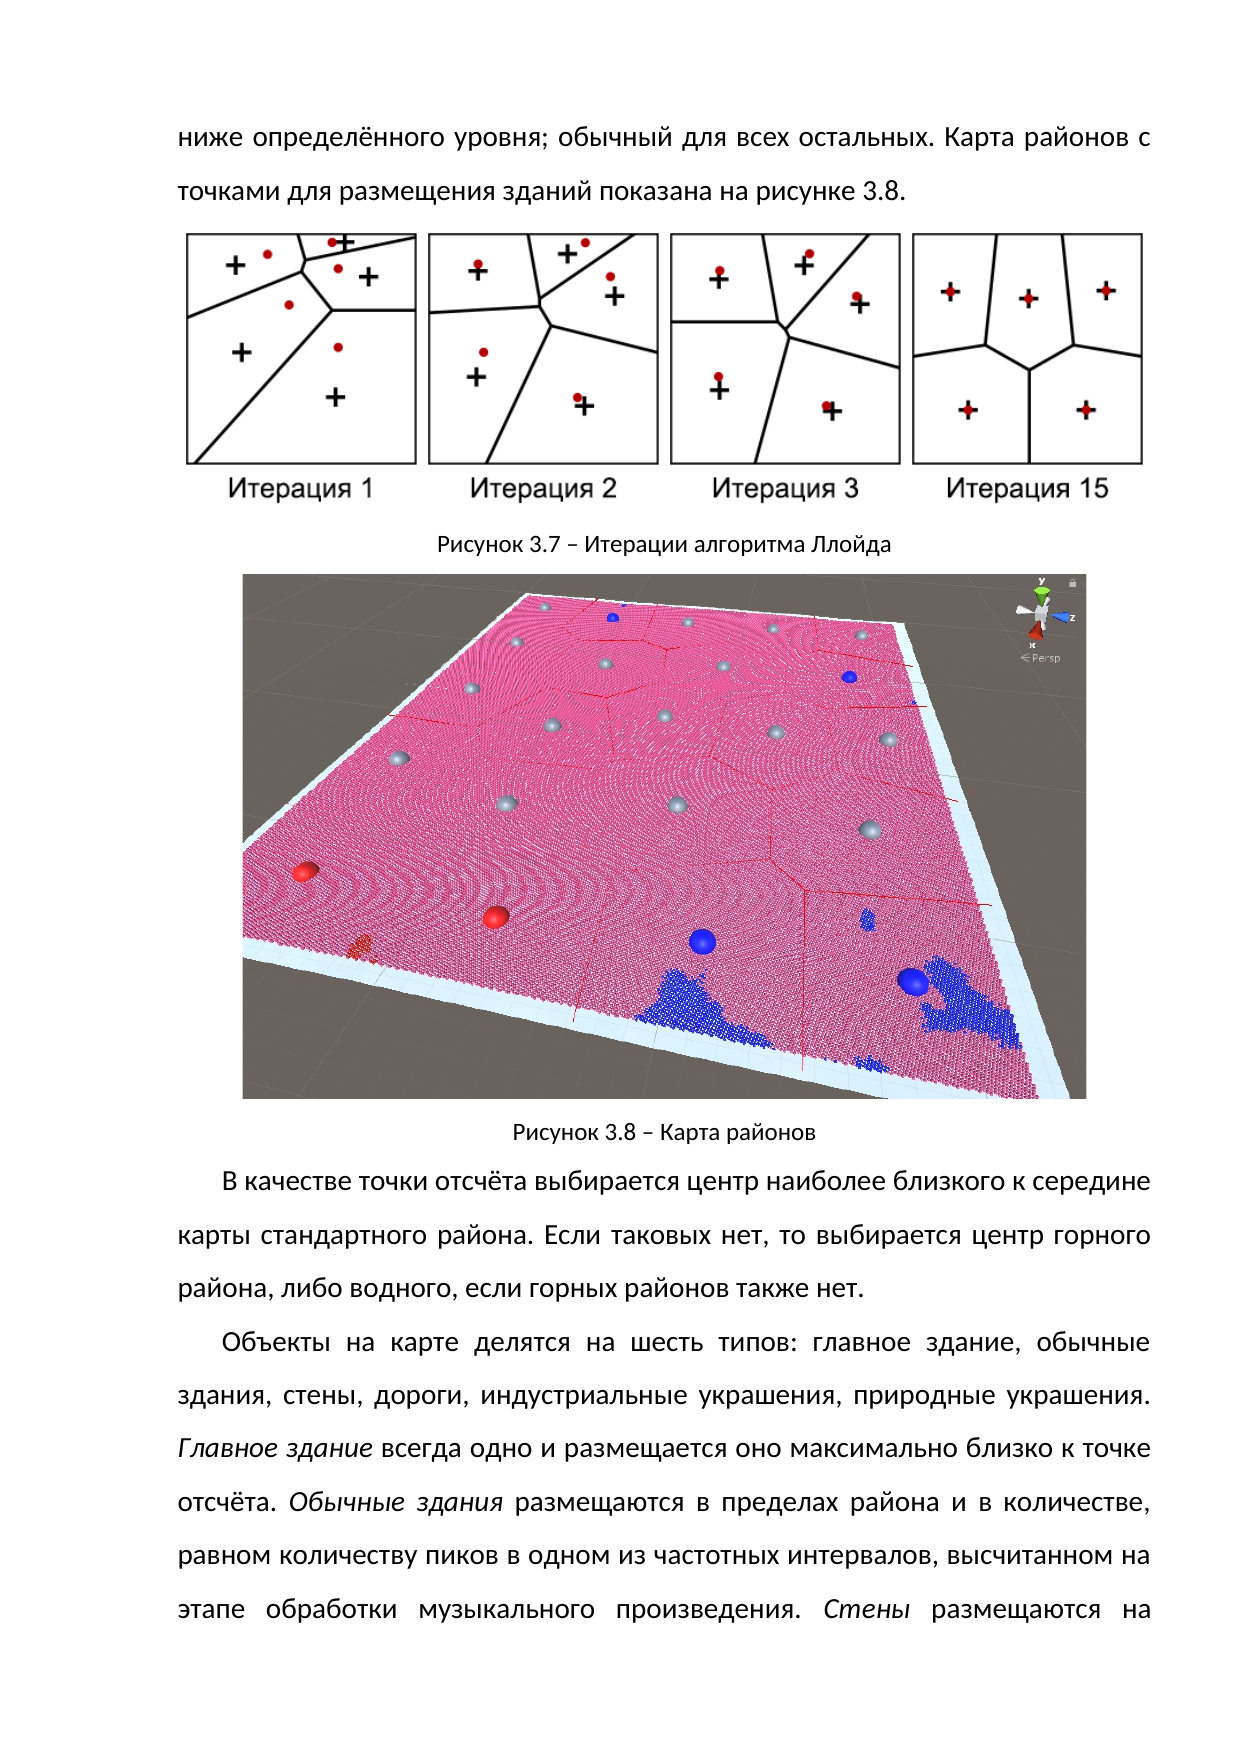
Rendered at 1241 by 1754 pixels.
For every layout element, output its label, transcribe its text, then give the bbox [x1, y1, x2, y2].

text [177, 118, 1152, 207]
text Рисунок 3.8 – Карта районов [177, 1117, 1152, 1147]
picture [242, 574, 1087, 1099]
text Рисунок 3.7 – Итерации алгоритма Ллойда [177, 528, 1152, 559]
picture [177, 225, 1152, 511]
text В качестве точки отсчёта выбирается центр наиболее близкого к середине карты стандартного района. Если таковых нет, то выбирается центр горного района, либо водного, если горных районов также нет. [177, 1162, 1152, 1305]
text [177, 1323, 1152, 1625]
